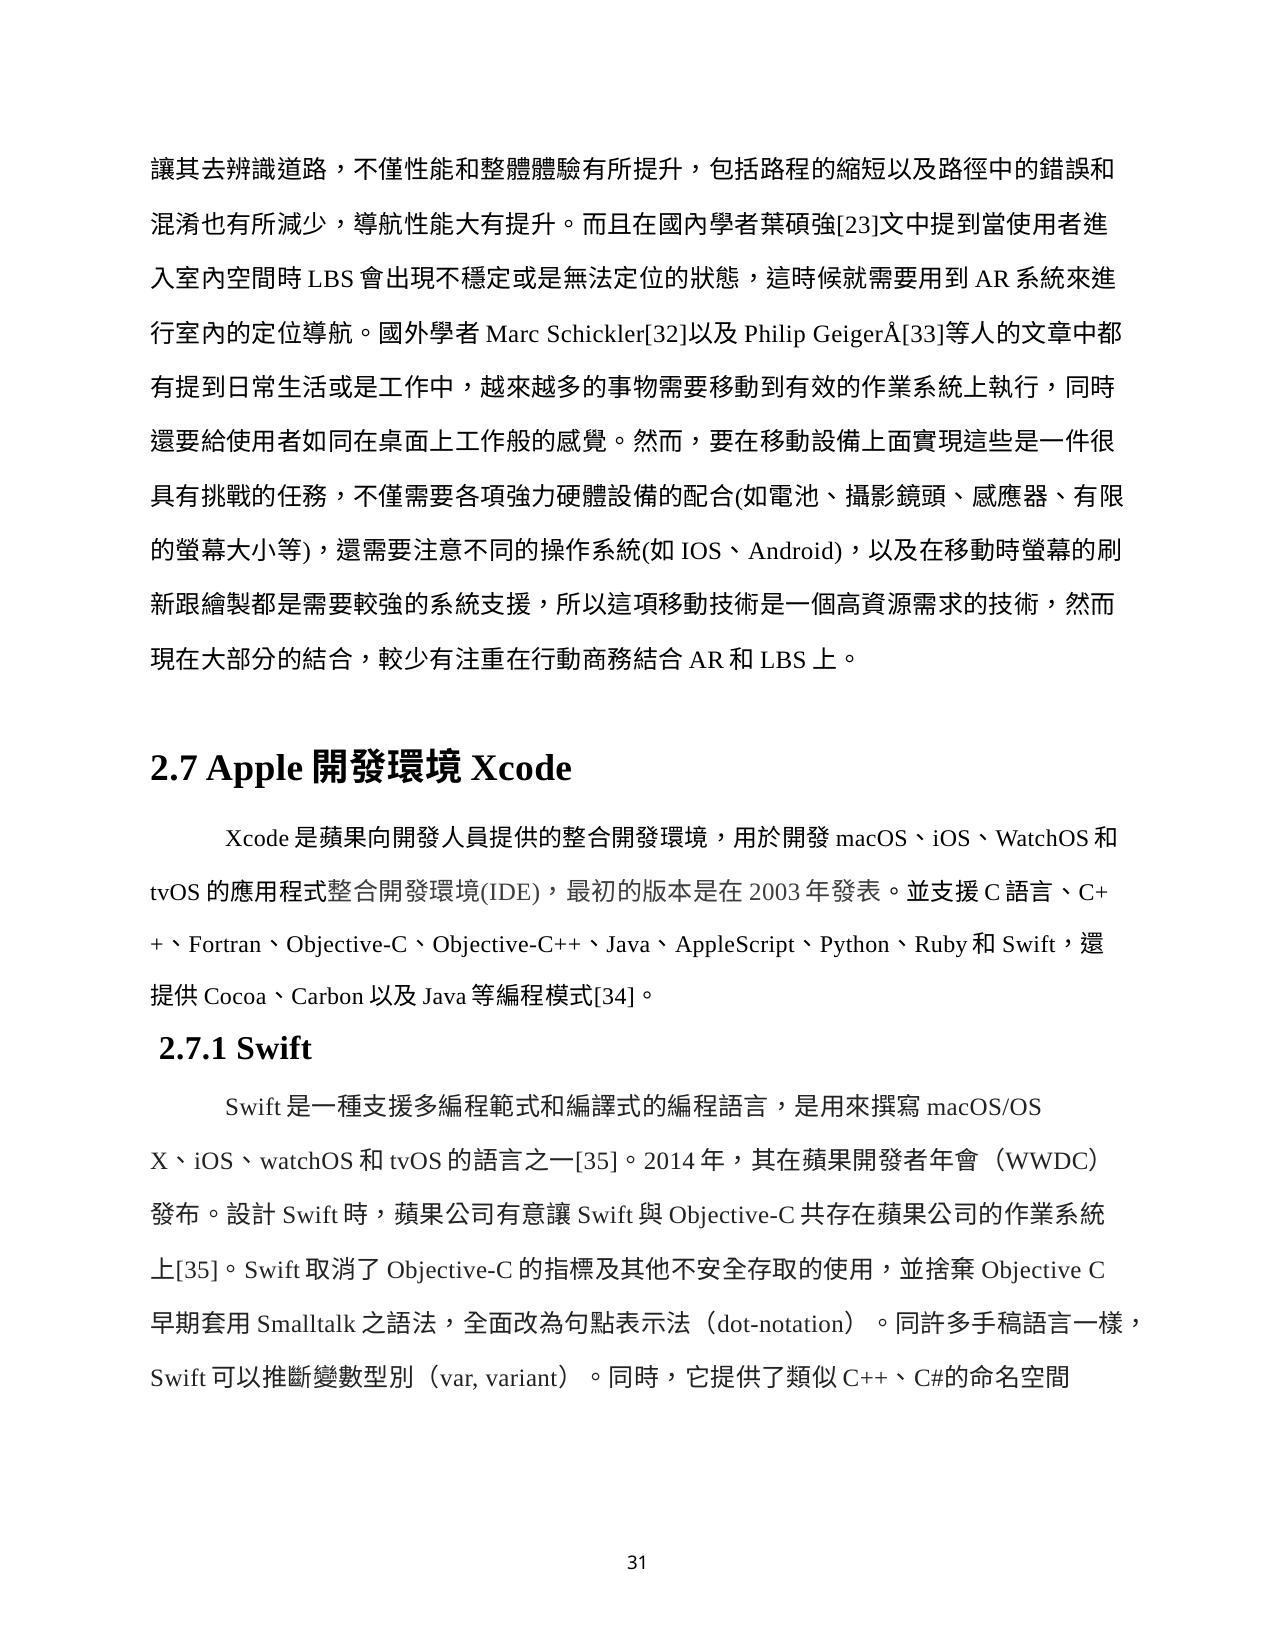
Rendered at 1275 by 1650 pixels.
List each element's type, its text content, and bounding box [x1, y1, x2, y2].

text 2.7 Apple開發環境Xcode [150, 737, 1125, 791]
text 2.7.1 Swift [150, 1028, 1125, 1067]
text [150, 1086, 1125, 1394]
text Xcode是蘋果向開發人員提供的整合開發環境，用於開發macOS、iOS、WatchOS和tvOS的應用程式整合開發環境(IDE)，最初的版本是在2003年發表。並支援C語言、C++、Fortran、Objective-C、Objective-C++、Java、AppleScript、Python、Ruby和Swift，還提供Cocoa、Carbon以及Java等編程模式[34]。 [150, 818, 1125, 1011]
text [150, 150, 1125, 676]
